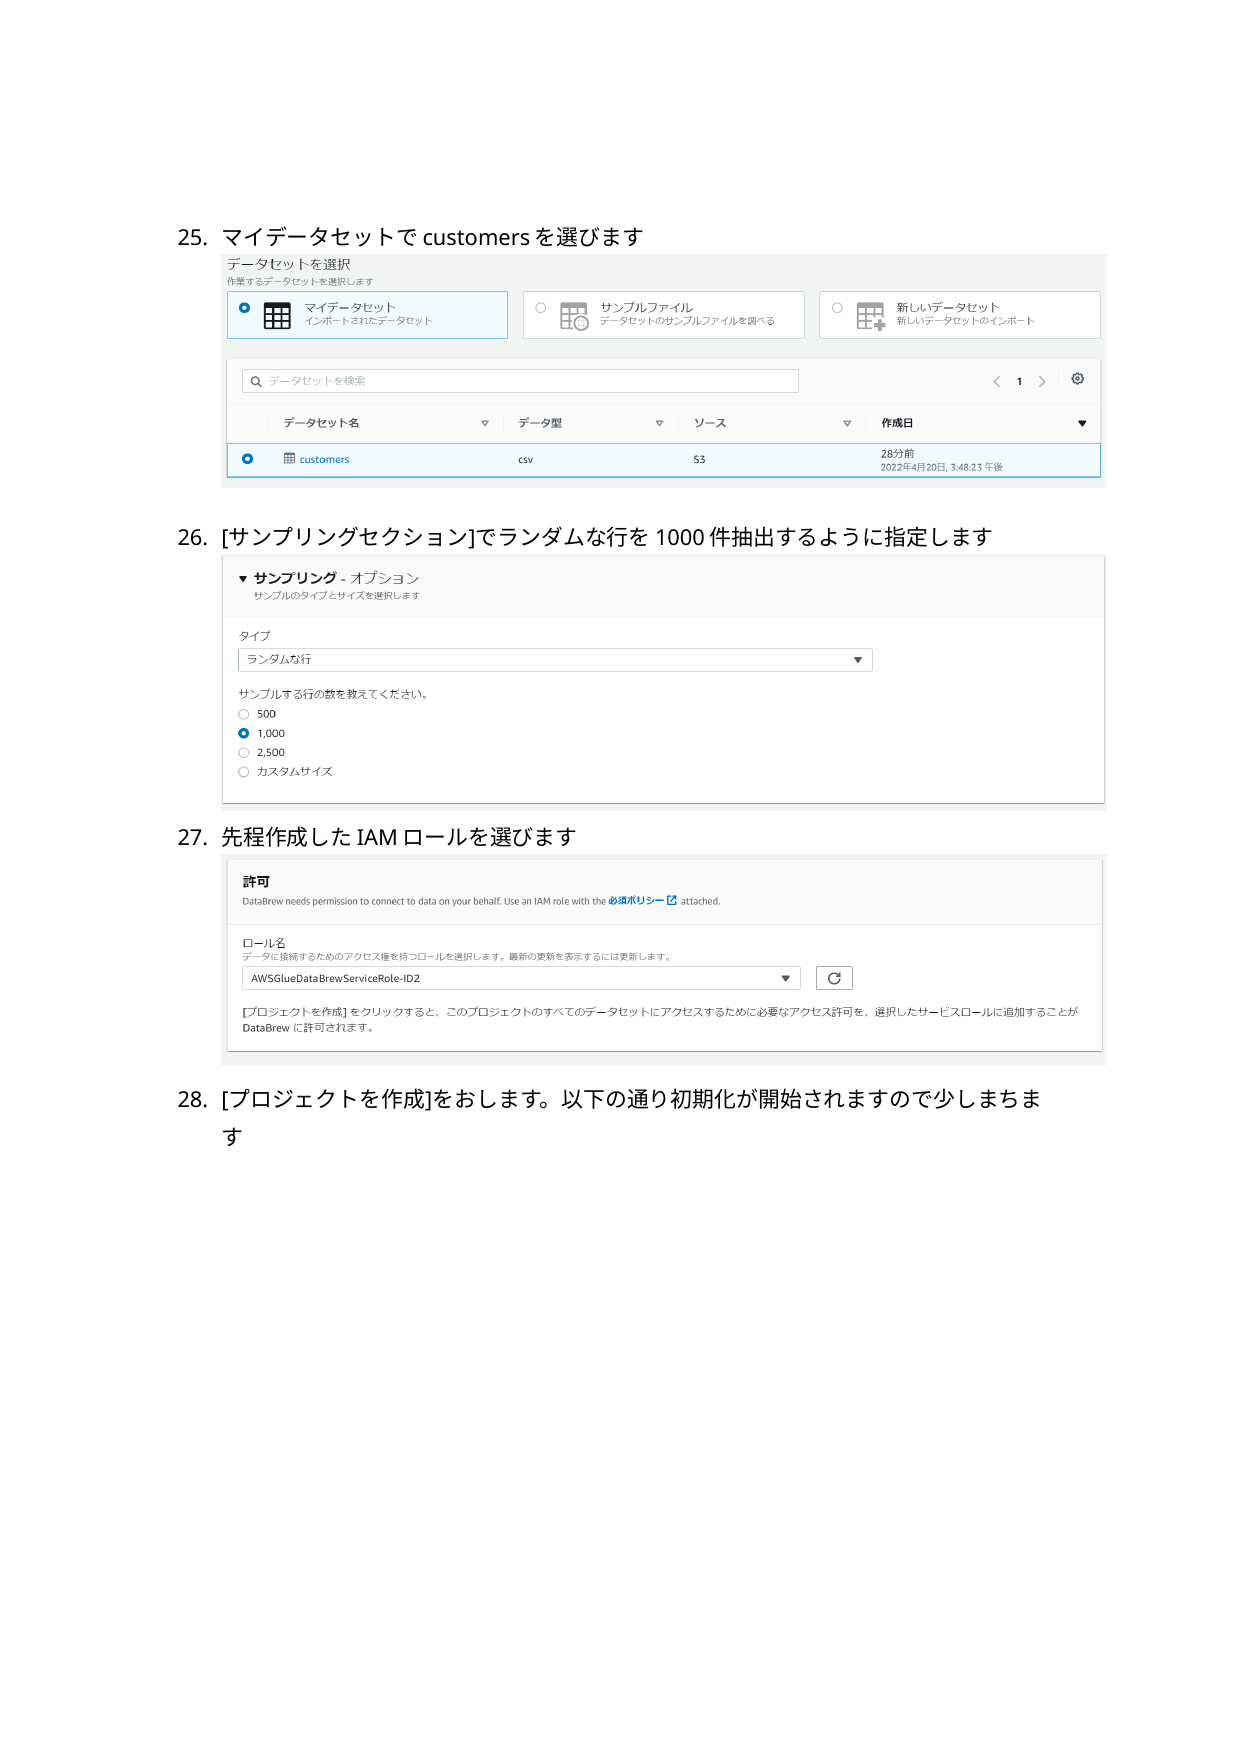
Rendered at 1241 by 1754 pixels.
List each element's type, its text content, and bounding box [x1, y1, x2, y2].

list [プロジェクトを作成]をおします。以下の通り初期化が開始されますので少しまちます [177, 1079, 1063, 1154]
list [サンプリングセクション]でランダムな行を1000件抽出するように指定します [177, 517, 1063, 554]
picture [221, 554, 1107, 811]
picture [221, 254, 1107, 488]
list 先程作成したIAMロールを選びます [177, 817, 1063, 854]
list マイデータセットでcustomersを選びます [177, 217, 1063, 254]
picture [221, 854, 1107, 1065]
